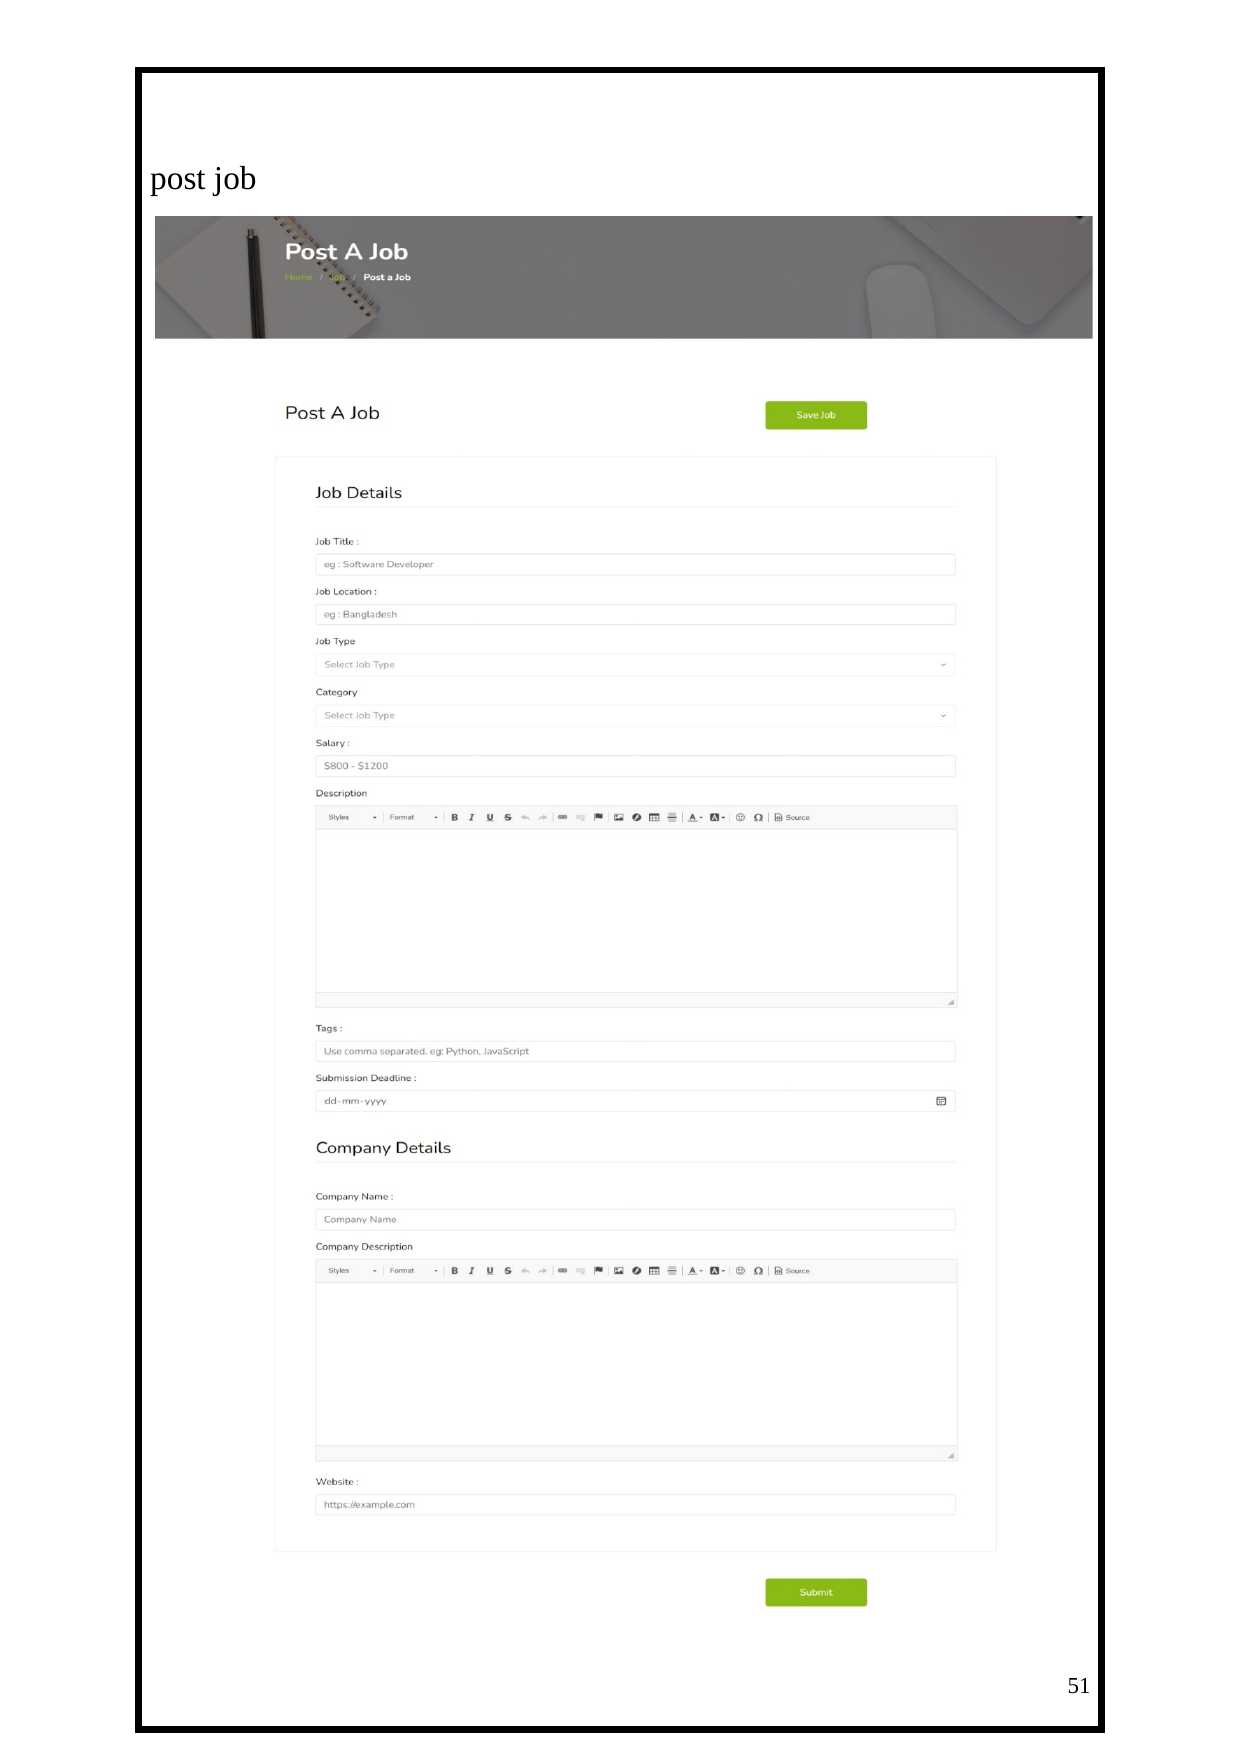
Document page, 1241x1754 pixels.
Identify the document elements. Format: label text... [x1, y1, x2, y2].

picture [155, 216, 1093, 1622]
text post job [150, 159, 1090, 197]
